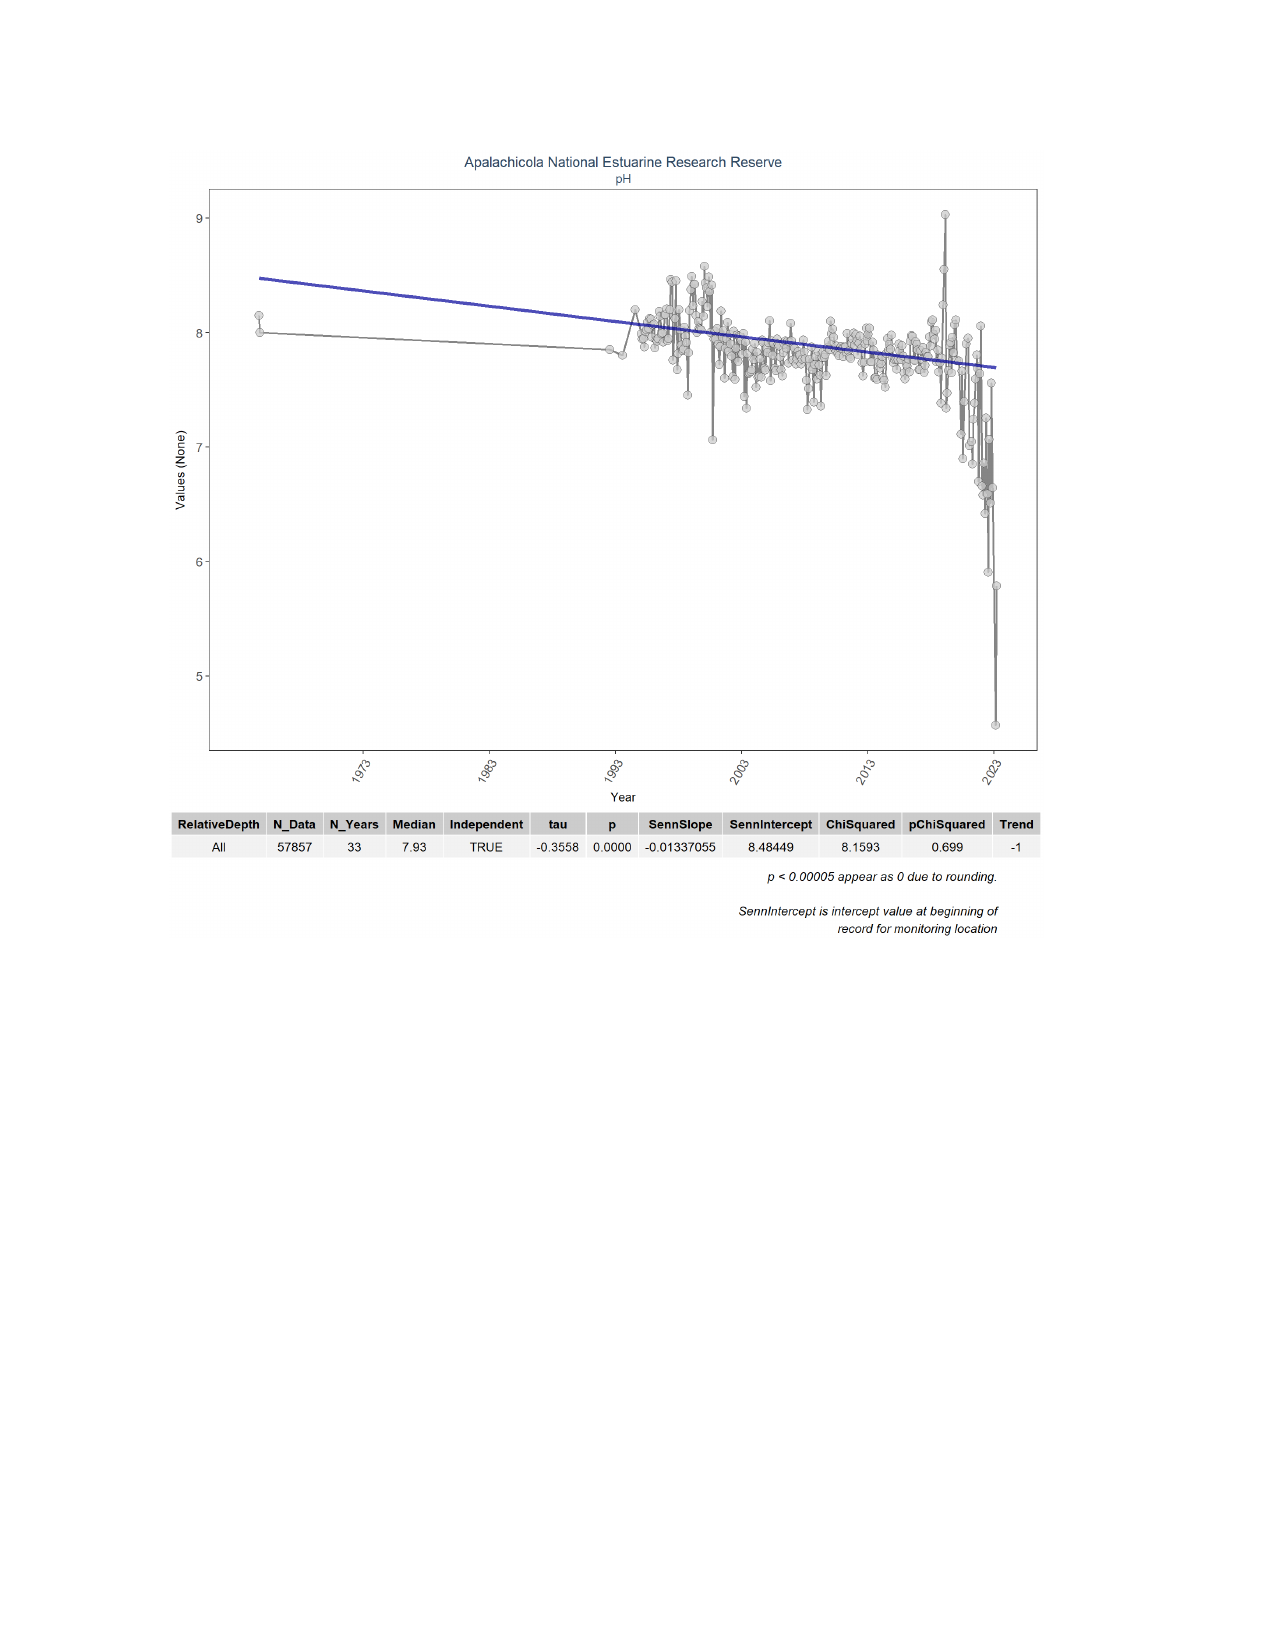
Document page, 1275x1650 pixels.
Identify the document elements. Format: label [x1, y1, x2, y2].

picture [168, 150, 1044, 938]
